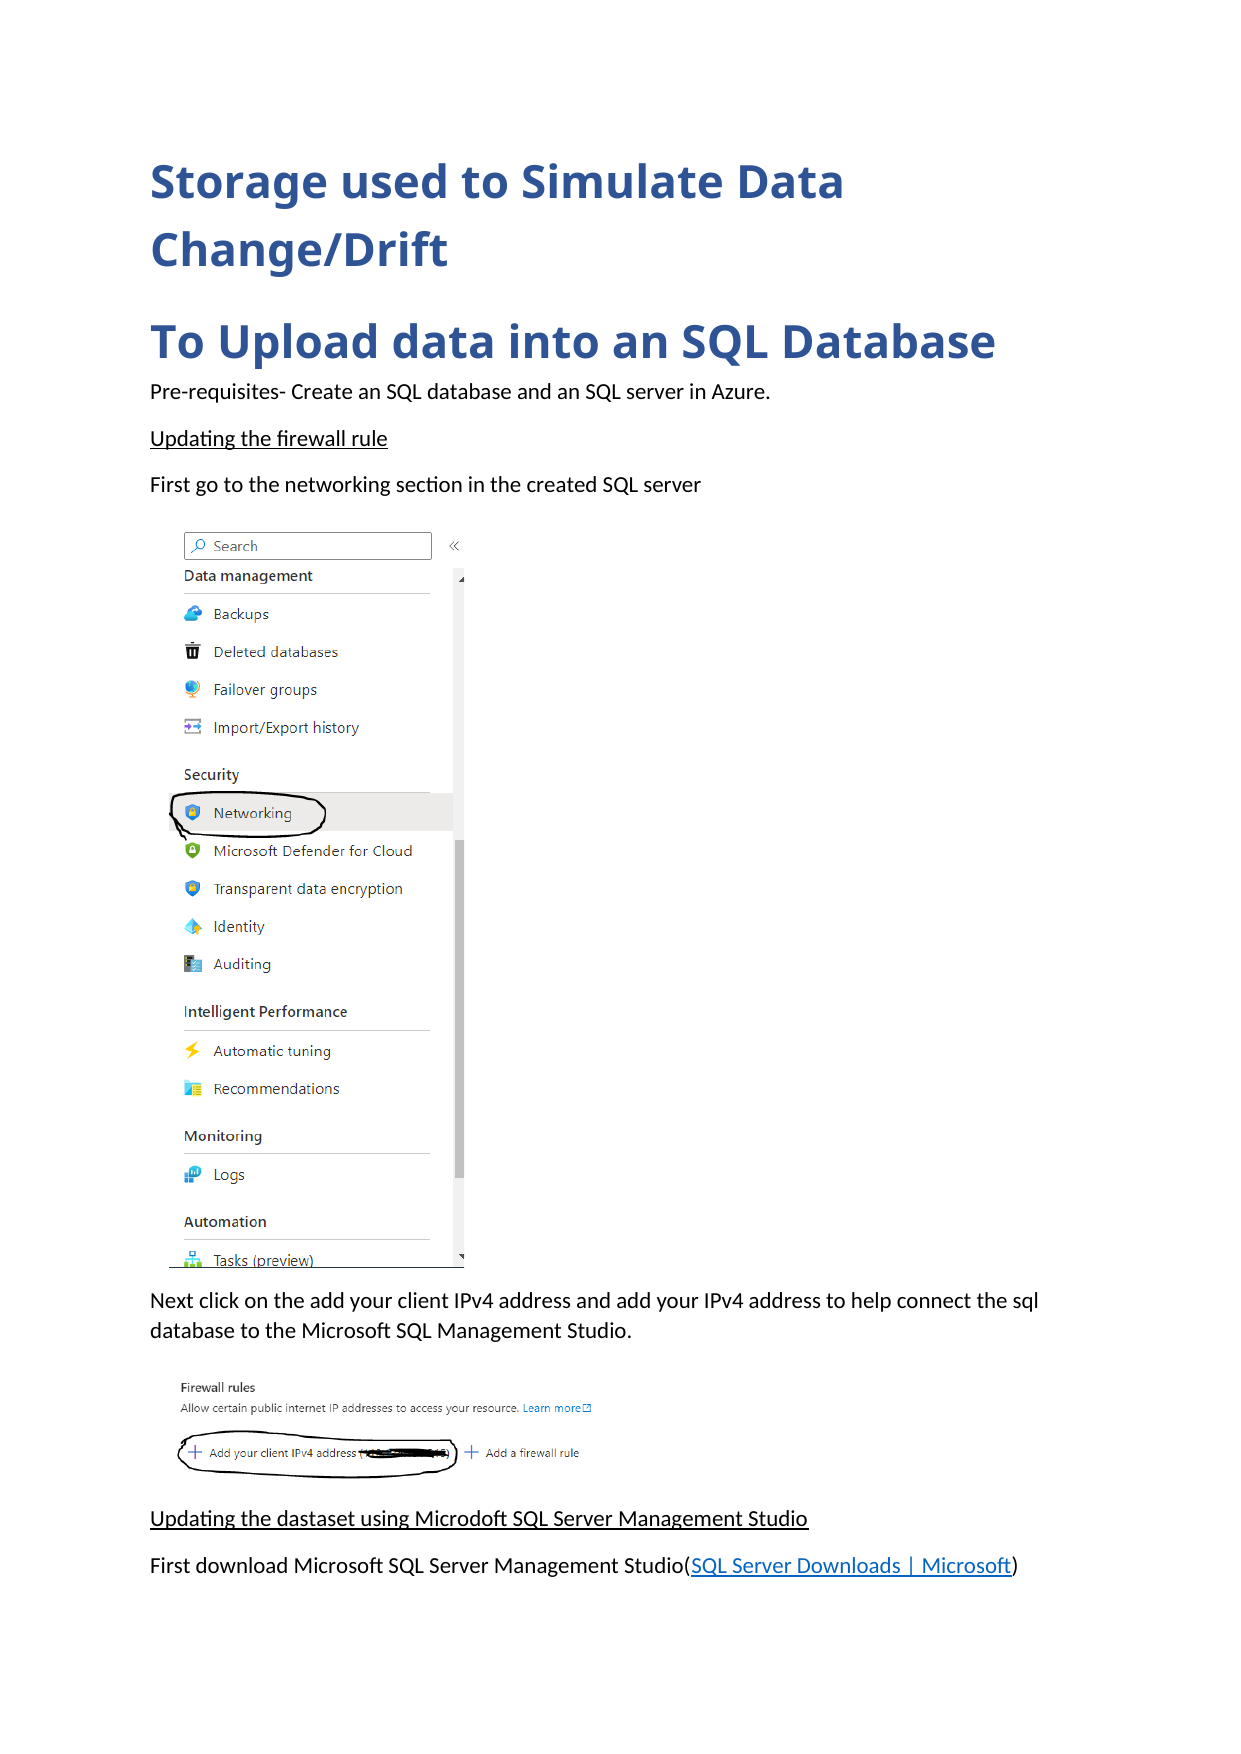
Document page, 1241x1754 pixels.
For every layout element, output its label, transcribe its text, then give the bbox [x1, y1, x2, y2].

text First download Microsoft SQL Server Management Studio(SQL Server Downloads | Microsoft) [150, 1551, 1090, 1579]
text First go to the networking section in the created SQL server [150, 471, 1090, 499]
text Updating the dastaset using Microdoft SQL Server Management Studio [150, 1504, 1090, 1532]
text Pre-requisites- Create an SQL database and an SQL server in Azure. [150, 377, 1090, 405]
text Updating the firewall rule [150, 424, 1090, 452]
text Next click on the add your client IPv4 address and add your IPv4 address to help connect the sql database to the Microsoft SQL Management Studio. [150, 1286, 1090, 1344]
subtitle Storage used to Simulate Data Change/Drift [150, 150, 1090, 280]
subtitle To Upload data into an SQL Database [150, 309, 1090, 372]
